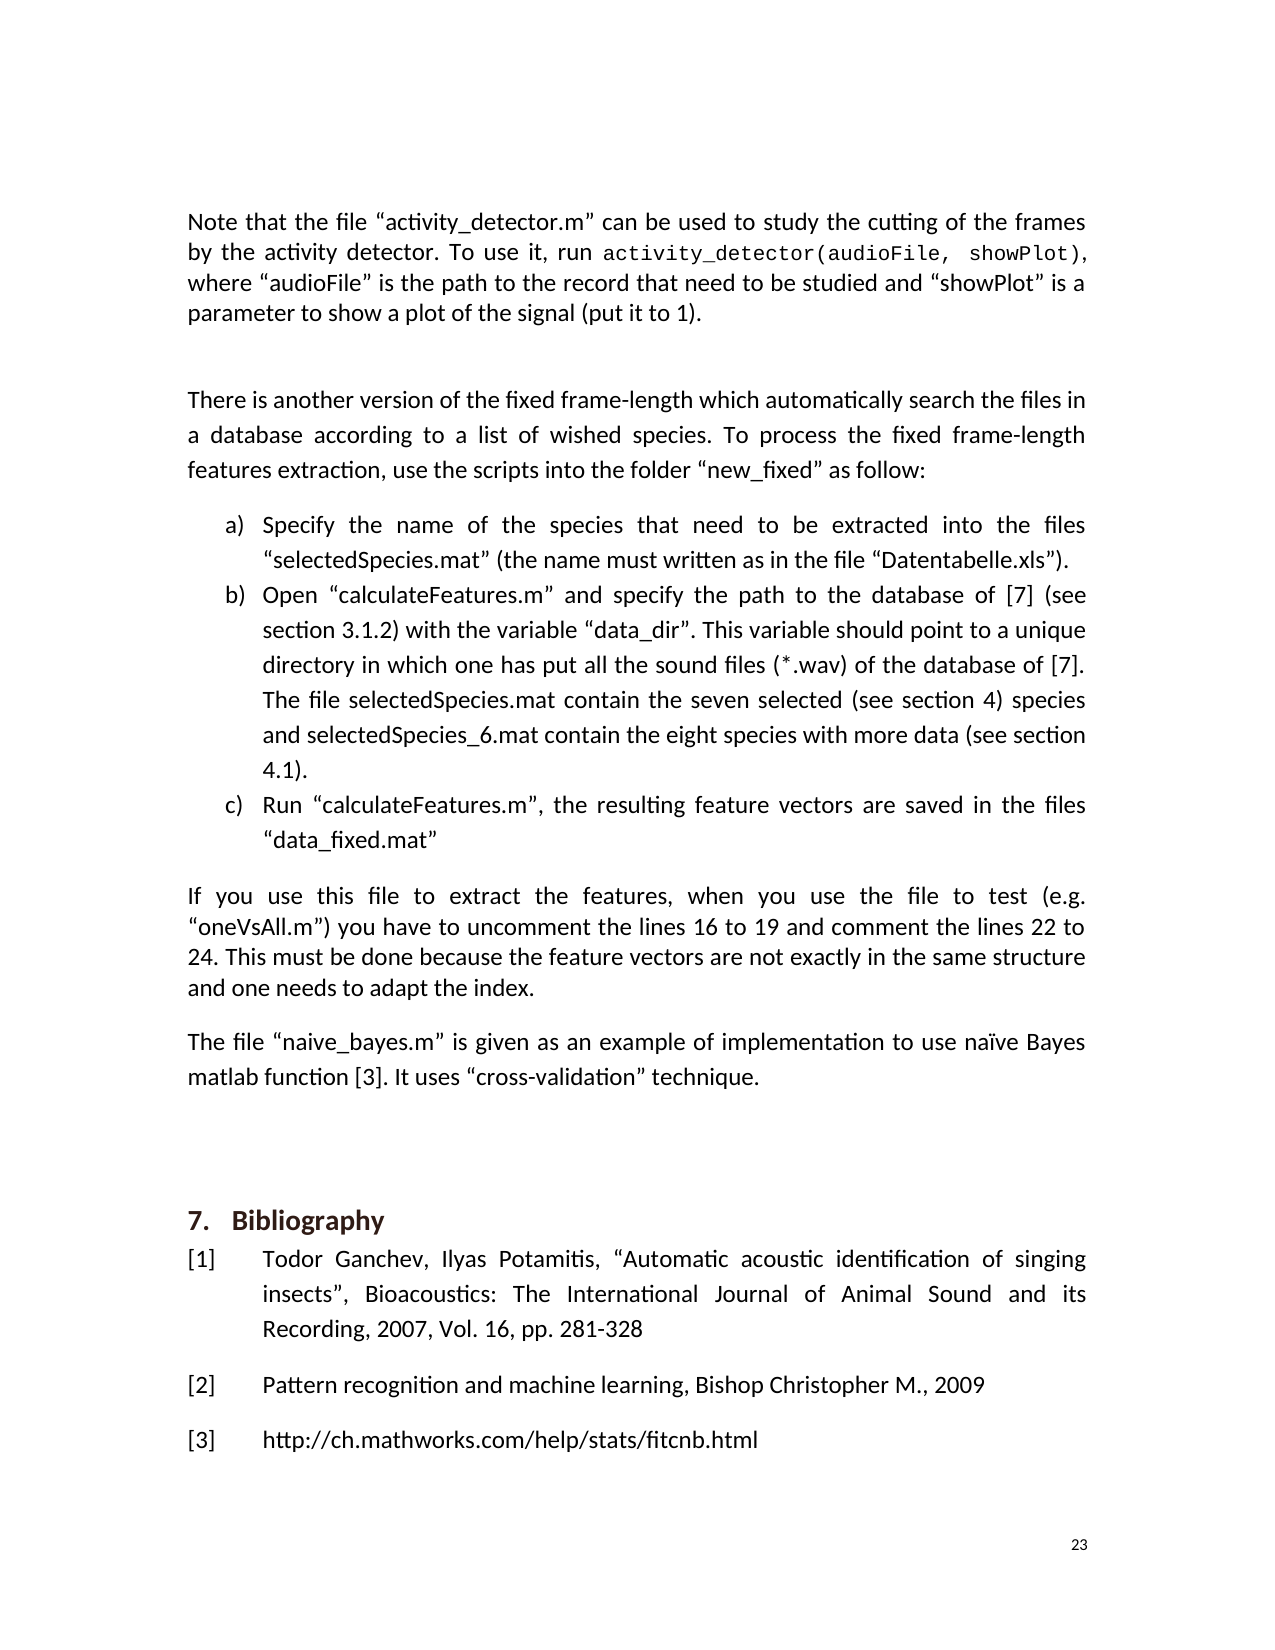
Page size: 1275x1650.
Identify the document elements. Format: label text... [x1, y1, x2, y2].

text [1] Todor Ganchev, Ilyas Potamitis, “Automatic acoustic identification of singing insects”, Bioacoustics: The International Journal of Animal Sound and its Recording, 2007, Vol. 16, pp. 281-328 [187, 1243, 1087, 1343]
list Open “calculateFeatures.m” and specify the path to the database of [7] (see section 3.1.2) with the variable “data_dir”. This variable should point to a unique directory in which one has put all the sound files (*.wav) of the database of [7]. The file selectedSpecies.mat contain the seven selected (see section 4) species and selectedSpecies_6.mat contain the eight species with more data (see section 4.1). [225, 579, 1087, 785]
text If you use this file to extract the features, when you use the file to test (e.g. “oneVsAll.m”) you have to uncomment the lines 16 to 19 and comment the lines 22 to 24. This must be done because the feature vectors are not exactly in the same structure and one needs to adapt the index. [187, 880, 1087, 1002]
list Run “calculateFeatures.m”, the resulting feature vectors are saved in the files “data_fixed.mat” [225, 789, 1087, 855]
text Note that the file “activity_detector.m” can be used to study the cutting of the frames by the activity detector. To use it, run activity_detector(audioFile, showPlot), where “audioFile” is the path to the record that need to be studied and “showPlot” is a parameter to show a plot of the signal (put it to 1). [187, 206, 1087, 328]
list Specify the name of the species that need to be extracted into the files “selectedSpecies.mat” (the name must written as in the file “Datentabelle.xls”). [225, 509, 1087, 575]
text [3] http://ch.mathworks.com/help/stats/fitcnb.html [187, 1424, 1087, 1455]
text [2] Pattern recognition and machine learning, Bishop Christopher M., 2009 [187, 1369, 1087, 1399]
text There is another version of the fixed frame-length which automatically search the files in a database according to a list of wished species. To process the fixed frame-length features extraction, use the scripts into the folder “new_fixed” as follow: [187, 384, 1087, 484]
text The file “naive_bayes.m” is given as an example of implementation to use naïve Bayes matlab function [3]. It uses “cross-validation” technique. [187, 1026, 1087, 1092]
subtitle Bibliography [187, 1202, 1087, 1238]
